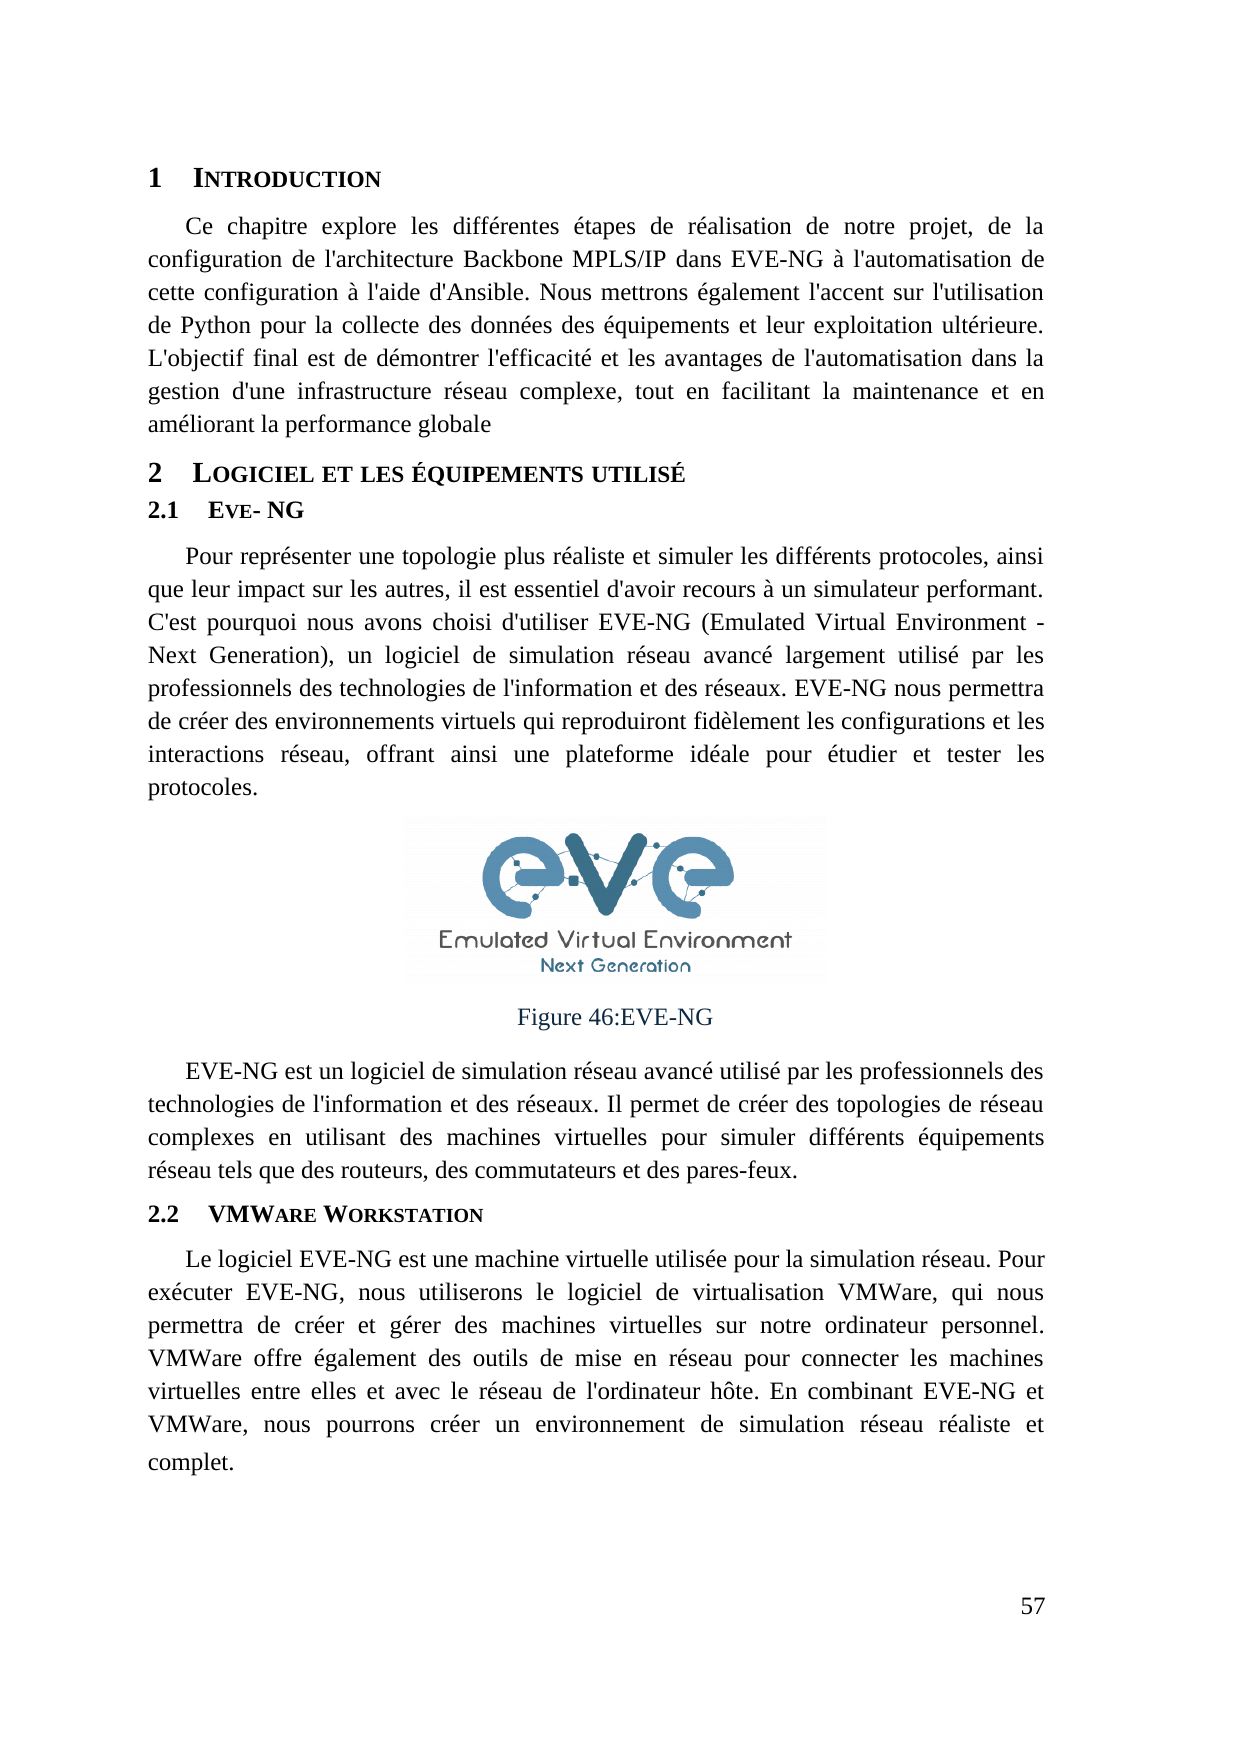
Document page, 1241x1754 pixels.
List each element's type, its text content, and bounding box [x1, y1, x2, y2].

text Le logiciel EVE-NG est une machine virtuelle utilisée pour la simulation réseau. Pour exécuter EVE-NG, nous utiliserons le logiciel de virtualisation VMWare, qui nous permettra de créer et gérer des machines virtuelles sur notre ordinateur personnel. VMWare offre également des outils de mise en réseau pour connecter les machines virtuelles entre elles et avec le réseau de l'ordinateur hôte. En combinant EVE-NG et VMWare, nous pourrons créer un environnement de simulation réseau réaliste et complet. [148, 1244, 1045, 1477]
subtitle Logiciel et les équipements utilisé [148, 455, 1045, 488]
text EVE-NG est un logiciel de simulation réseau avancé utilisé par les professionnels des technologies de l'information et des réseaux. Il permet de créer des topologies de réseau complexes en utilisant des machines virtuelles pour simuler différents équipements réseau tels que des routeurs, des commutateurs et des pares-feux. [148, 1056, 1045, 1184]
subtitle Eve- NG [148, 495, 1045, 524]
subtitle Introduction [148, 160, 1045, 194]
text Ce chapitre explore les différentes étapes de réalisation de notre projet, de la configuration de l'architecture Backbone MPLS/IP dans EVE-NG à l'automatisation de cette configuration à l'aide d'Ansible. Nous mettrons également l'accent sur l'utilisation de Python pour la collecte des données des équipements et leur exploitation ultérieure. L'objectif final est de démontrer l'efficacité et les avantages de l'automatisation dans la gestion d'une infrastructure réseau complexe, tout en facilitant la maintenance et en améliorant la performance globale [148, 211, 1045, 438]
picture [403, 817, 828, 986]
subtitle VMWare Workstation [148, 1199, 1045, 1227]
text Pour représenter une topologie plus réaliste et simuler les différents protocoles, ainsi que leur impact sur les autres, il est essentiel d'avoir recours à un simulateur performant. C'est pourquoi nous avons choisi d'utiliser EVE-NG (Emulated Virtual Environment - Next Generation), un logiciel de simulation réseau avancé largement utilisé par les professionnels des technologies de l'information et des réseaux. EVE-NG nous permettra de créer des environnements virtuels qui reproduiront fidèlement les configurations et les interactions réseau, offrant ainsi une plateforme idéale pour étudier et tester les protocoles. [148, 541, 1045, 801]
